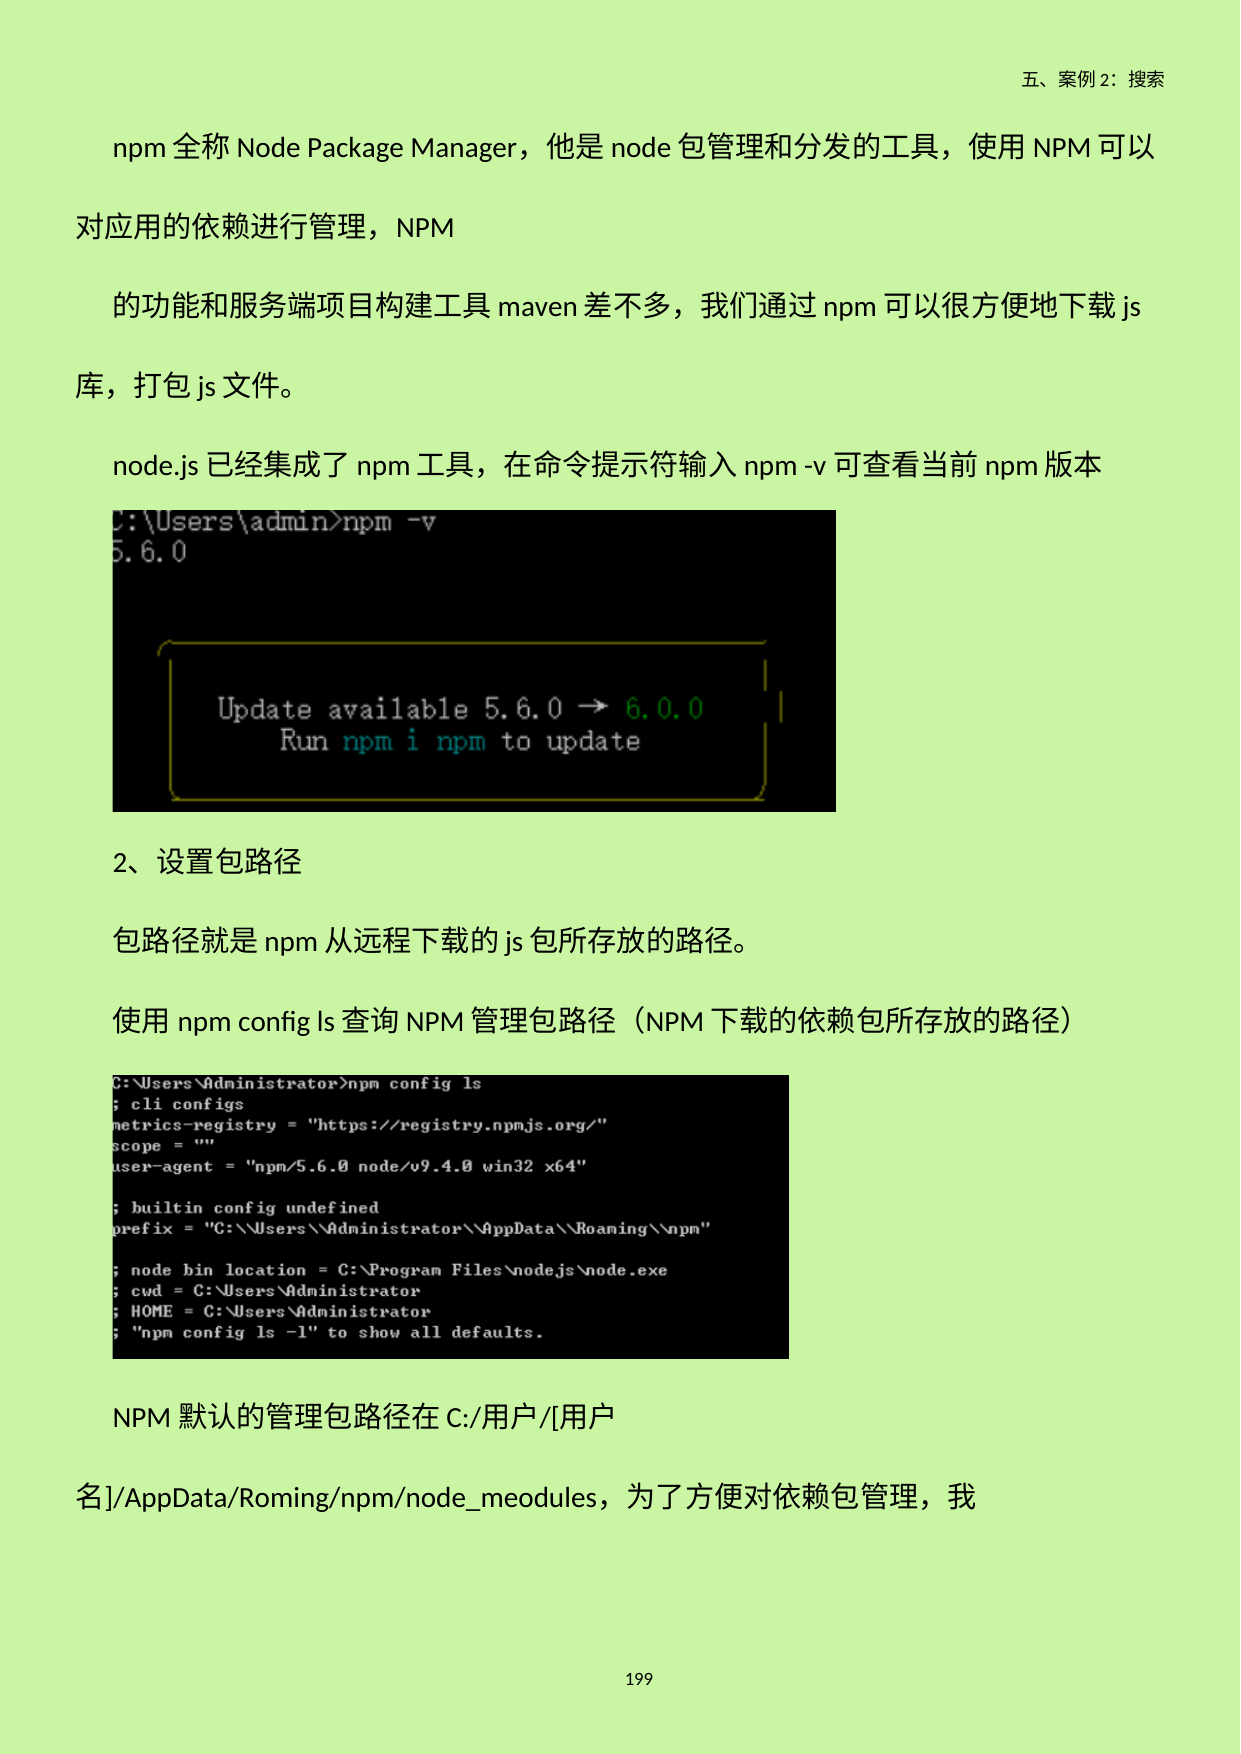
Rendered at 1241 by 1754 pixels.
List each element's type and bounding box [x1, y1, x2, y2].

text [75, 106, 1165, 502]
picture [112, 1075, 789, 1359]
picture [112, 510, 836, 812]
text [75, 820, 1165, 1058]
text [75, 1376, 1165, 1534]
